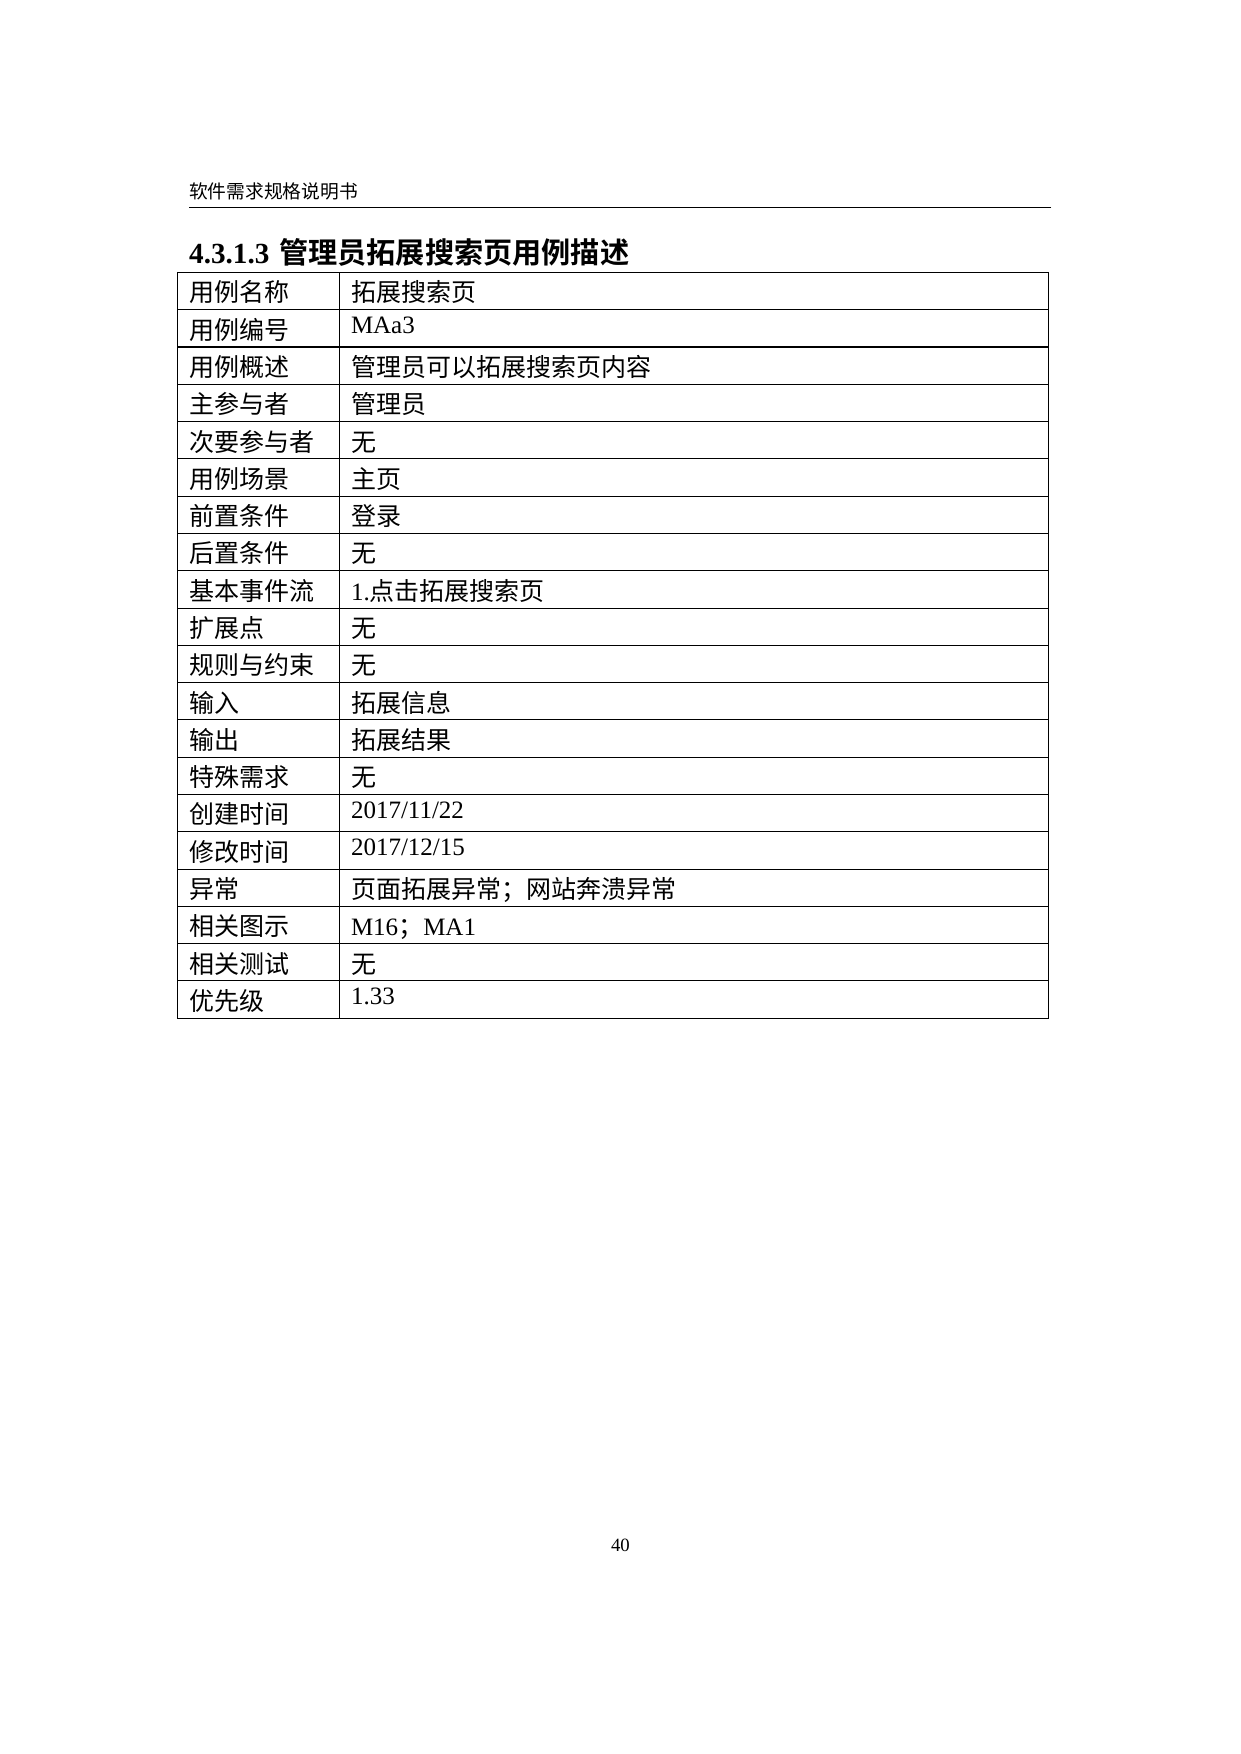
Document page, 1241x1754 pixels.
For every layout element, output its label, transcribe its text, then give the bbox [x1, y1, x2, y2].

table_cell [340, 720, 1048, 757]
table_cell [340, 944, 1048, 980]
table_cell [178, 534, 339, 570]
table_cell 次要参与者 [178, 422, 339, 458]
table_cell 主页 [340, 459, 1048, 496]
table_cell 用例场景 [178, 459, 339, 496]
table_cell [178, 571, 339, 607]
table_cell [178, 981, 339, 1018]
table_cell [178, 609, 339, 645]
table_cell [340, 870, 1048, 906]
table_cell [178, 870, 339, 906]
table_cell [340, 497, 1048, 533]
table_cell MAa3 [340, 310, 1048, 346]
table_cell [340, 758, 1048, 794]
table_cell 无 [340, 422, 1048, 458]
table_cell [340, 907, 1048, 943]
table_cell 主参与者 [178, 385, 339, 421]
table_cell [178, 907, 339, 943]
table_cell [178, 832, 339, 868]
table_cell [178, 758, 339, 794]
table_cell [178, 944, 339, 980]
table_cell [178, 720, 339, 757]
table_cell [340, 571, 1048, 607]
table_cell 管理员可以拓展搜索页内容 [340, 348, 1048, 384]
table_cell 用例概述 [178, 348, 339, 384]
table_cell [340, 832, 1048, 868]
subtitle 管理员拓展搜索页用例描述 [189, 229, 1051, 272]
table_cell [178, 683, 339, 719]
table_header 用例名称 [178, 273, 339, 309]
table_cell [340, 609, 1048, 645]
table_cell 管理员 [340, 385, 1048, 421]
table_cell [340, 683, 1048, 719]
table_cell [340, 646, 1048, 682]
table_cell 前置条件 [178, 497, 339, 533]
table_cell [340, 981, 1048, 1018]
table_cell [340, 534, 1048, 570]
table_cell 用例编号 [178, 310, 339, 346]
table_header 拓展搜索页 [340, 273, 1048, 309]
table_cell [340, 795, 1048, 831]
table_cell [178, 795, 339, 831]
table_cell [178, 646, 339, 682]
